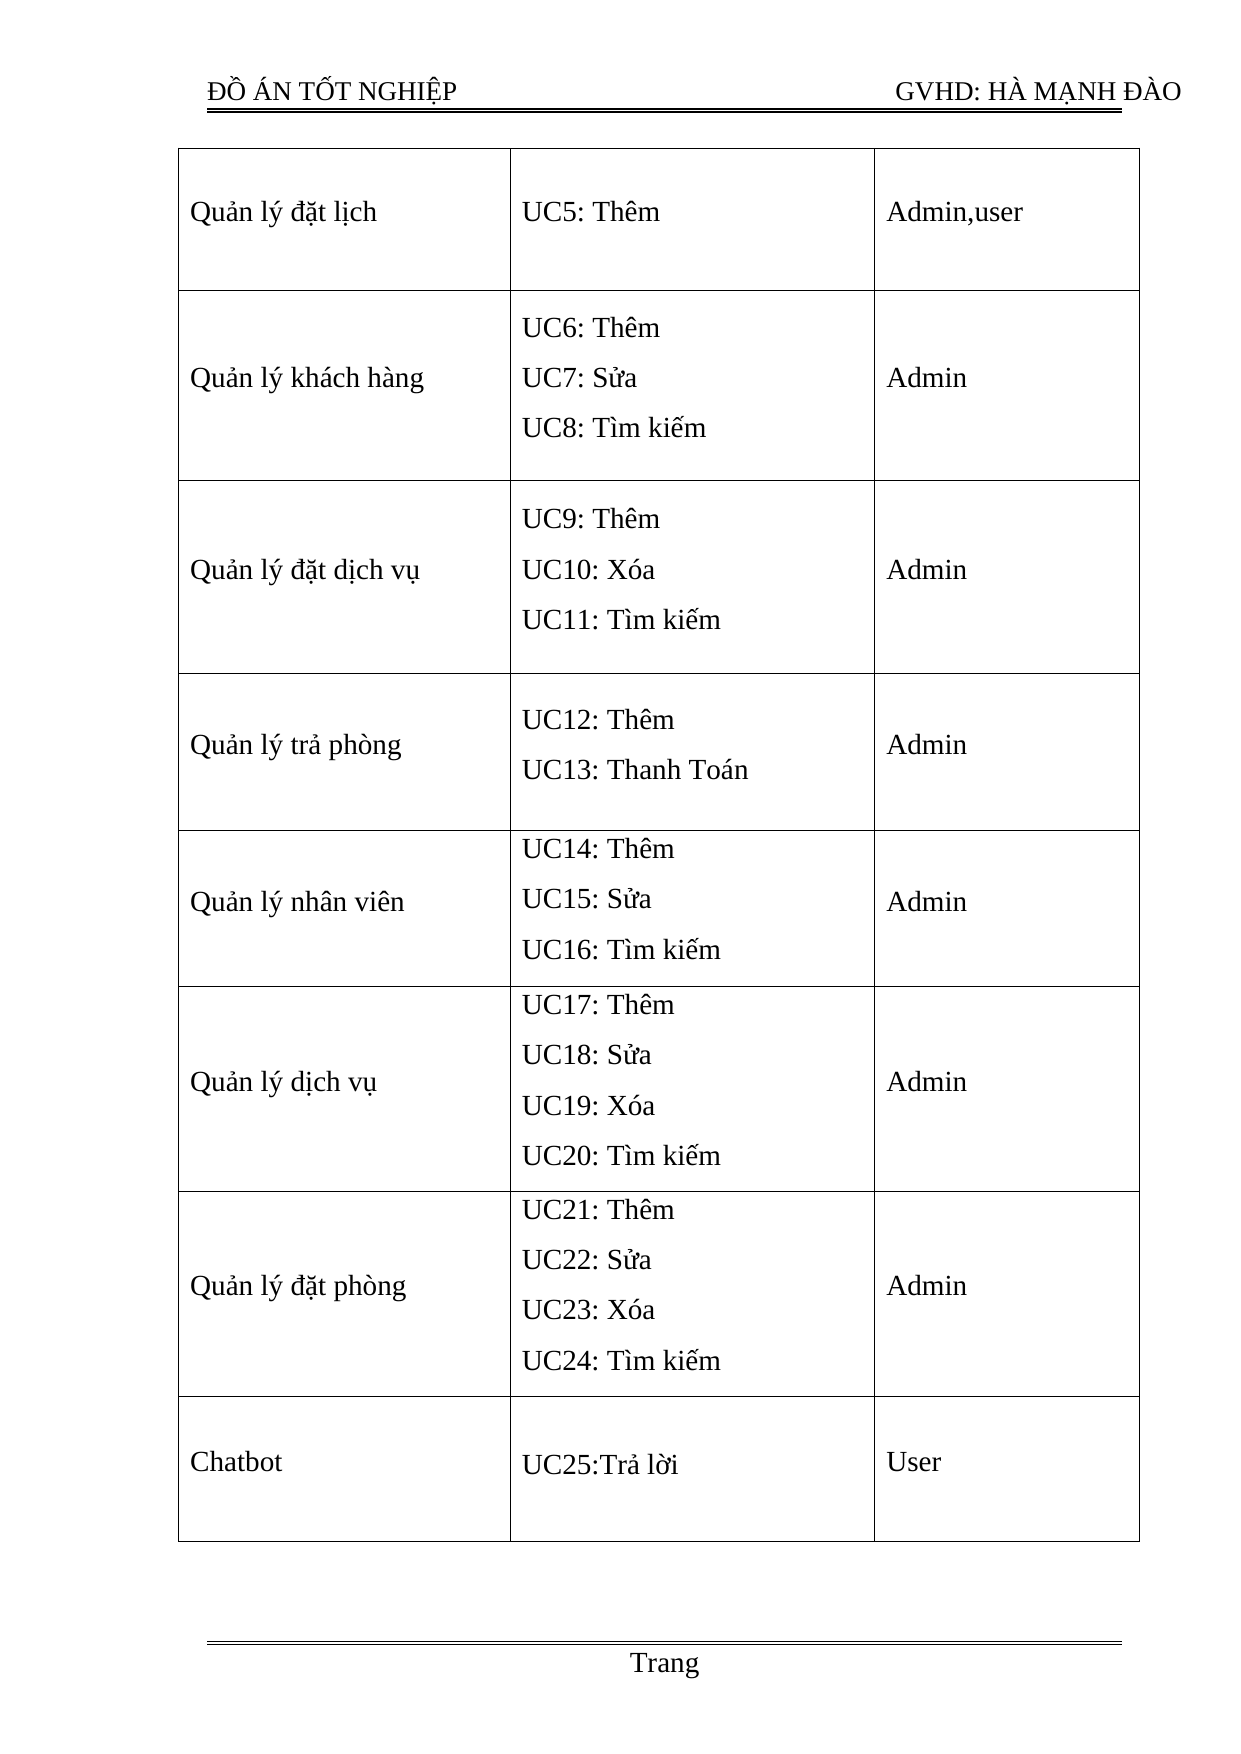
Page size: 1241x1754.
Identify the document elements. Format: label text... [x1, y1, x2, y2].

table_cell Quản lý đặt lịch [179, 149, 510, 289]
table_cell Admin [875, 831, 1139, 986]
table_cell UC17: Thêm UC18: Sửa UC19: Xóa UC20: Tìm kiếm [511, 987, 874, 1191]
table_cell Quản lý khách hàng [179, 291, 510, 480]
table_cell Admin,user [875, 149, 1139, 289]
table_cell Quản lý trả phòng [179, 674, 510, 830]
table_cell UC25:Trả lời [511, 1397, 874, 1541]
table_cell Admin [875, 674, 1139, 830]
table_cell UC5: Thêm [511, 149, 874, 289]
table_cell Admin [875, 481, 1139, 673]
table_cell UC9: Thêm UC10: Xóa UC11: Tìm kiếm [511, 481, 874, 673]
table_cell Admin [875, 291, 1139, 480]
table_cell Quản lý đặt dịch vụ [179, 481, 510, 673]
table_cell Quản lý đặt phòng [179, 1192, 510, 1396]
table_cell Quản lý dịch vụ [179, 987, 510, 1191]
table_cell User [875, 1397, 1139, 1541]
table_cell Quản lý nhân viên [179, 831, 510, 986]
table_cell Admin [875, 987, 1139, 1191]
table_cell Admin [875, 1192, 1139, 1396]
table_cell UC12: Thêm UC13: Thanh Toán [511, 674, 874, 830]
table_cell UC21: Thêm UC22: Sửa UC23: Xóa UC24: Tìm kiếm [511, 1192, 874, 1396]
table_cell UC6: Thêm UC7: Sửa UC8: Tìm kiếm [511, 291, 874, 480]
table_cell Chatbot [179, 1397, 510, 1541]
table_cell UC14: Thêm UC15: Sửa UC16: Tìm kiếm [511, 831, 874, 986]
